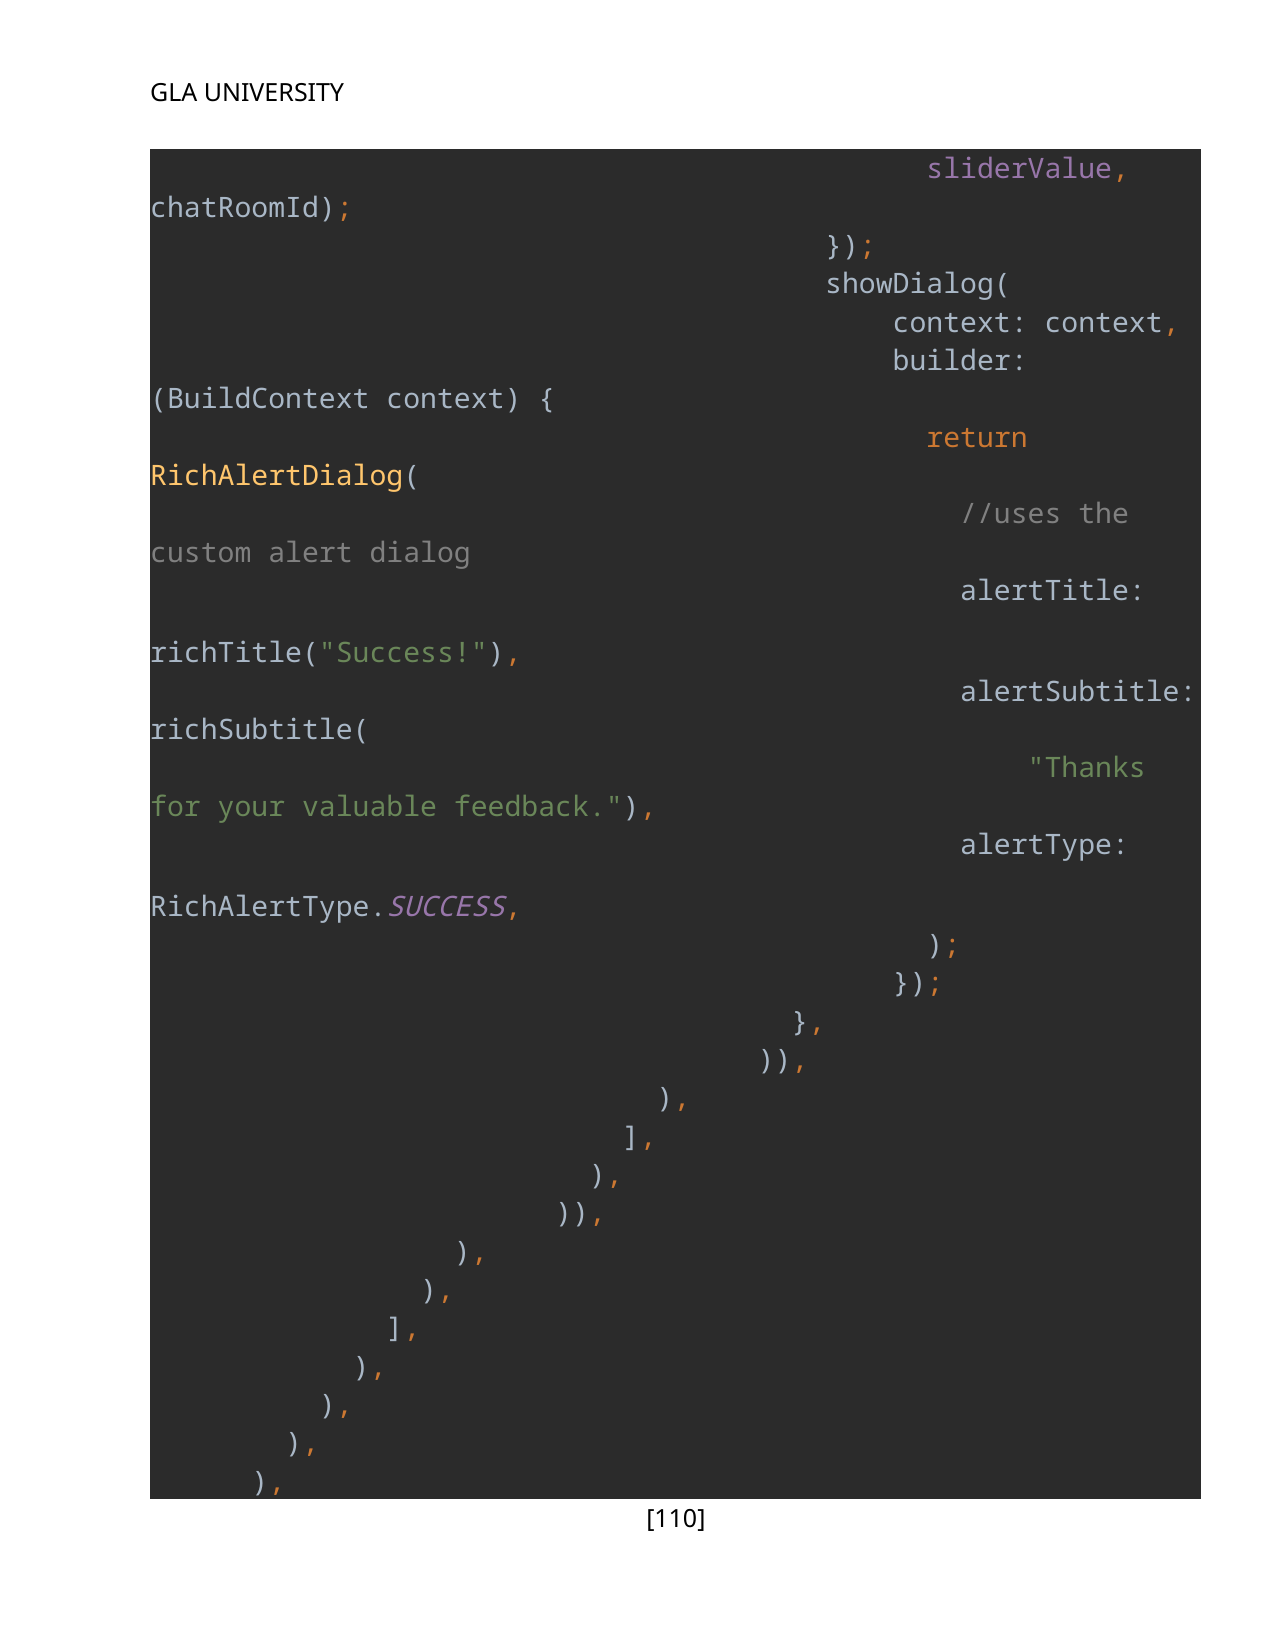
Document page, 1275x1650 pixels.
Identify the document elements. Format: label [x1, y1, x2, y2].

text [150, 149, 1201, 1499]
